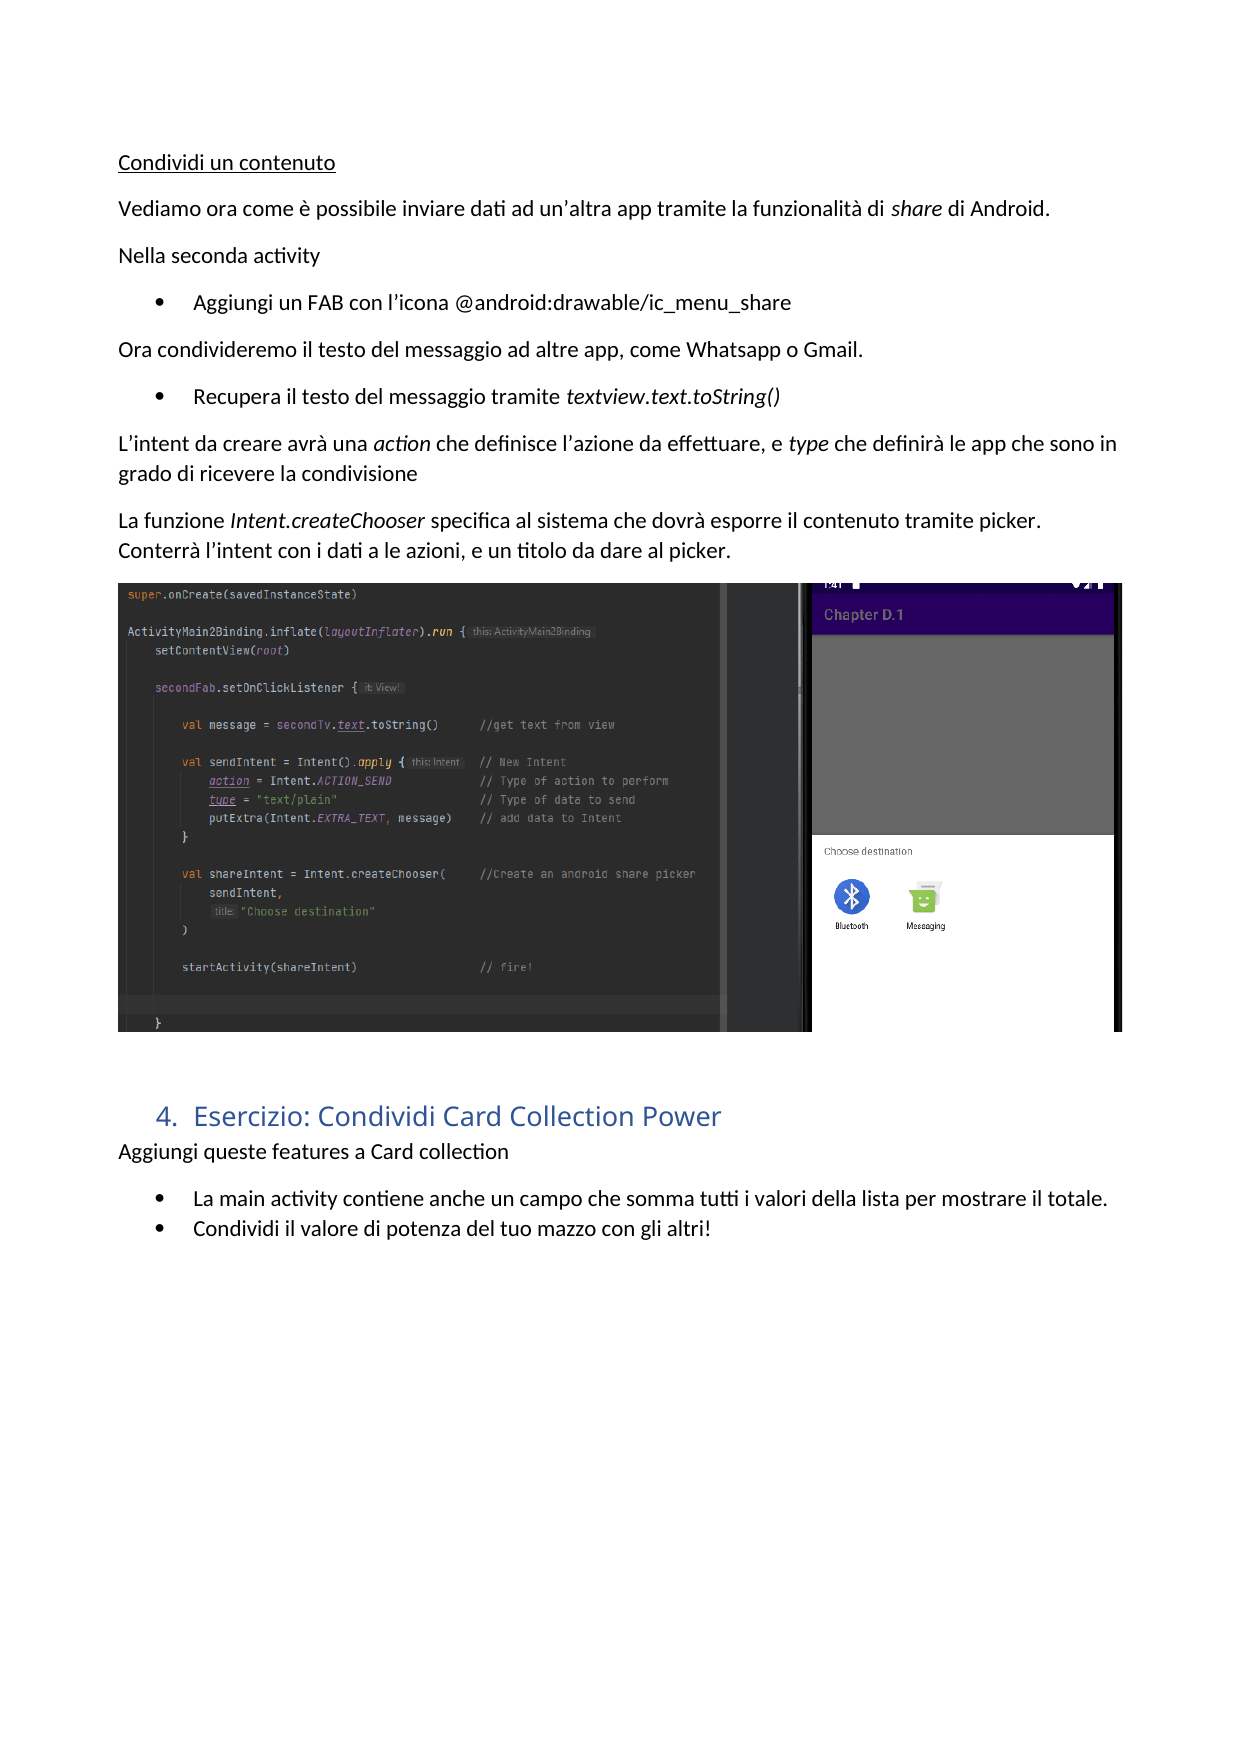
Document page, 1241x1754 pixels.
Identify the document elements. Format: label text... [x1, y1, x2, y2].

text L’intent da creare avrà una action che definisce l’azione da effettuare, e type che definirà le app che sono in grado di ricevere la condivisione [118, 429, 1122, 487]
list Condividi il valore di potenza del tuo mazzo con gli altri! [156, 1214, 1122, 1242]
text La funzione Intent.createChooser specifica al sistema che dovrà esporre il contenuto tramite picker. Conterrà l’intent con i dati a le azioni, e un titolo da dare al picker. [118, 506, 1122, 564]
text Condividi un contenuto [118, 148, 1122, 176]
list La main activity contiene anche un campo che somma tutti i valori della lista per mostrare il totale. [156, 1184, 1122, 1212]
text Aggiungi queste features a Card collection [118, 1137, 1122, 1165]
text Vediamo ora come è possibile inviare dati ad un’altra app tramite la funzionalità di share di Android. [118, 194, 1122, 222]
picture [118, 583, 1123, 1032]
text Nella seconda activity [118, 241, 1122, 269]
list Aggiungi un FAB con l’icona @android:drawable/ic_menu_share [156, 288, 1122, 316]
list Recupera il testo del messaggio tramite textview.text.toString() [156, 382, 1122, 410]
text Ora condivideremo il testo del messaggio ad altre app, come Whatsapp o Gmail. [118, 335, 1122, 363]
subtitle Esercizio: Condividi Card Collection Power [156, 1097, 1122, 1134]
